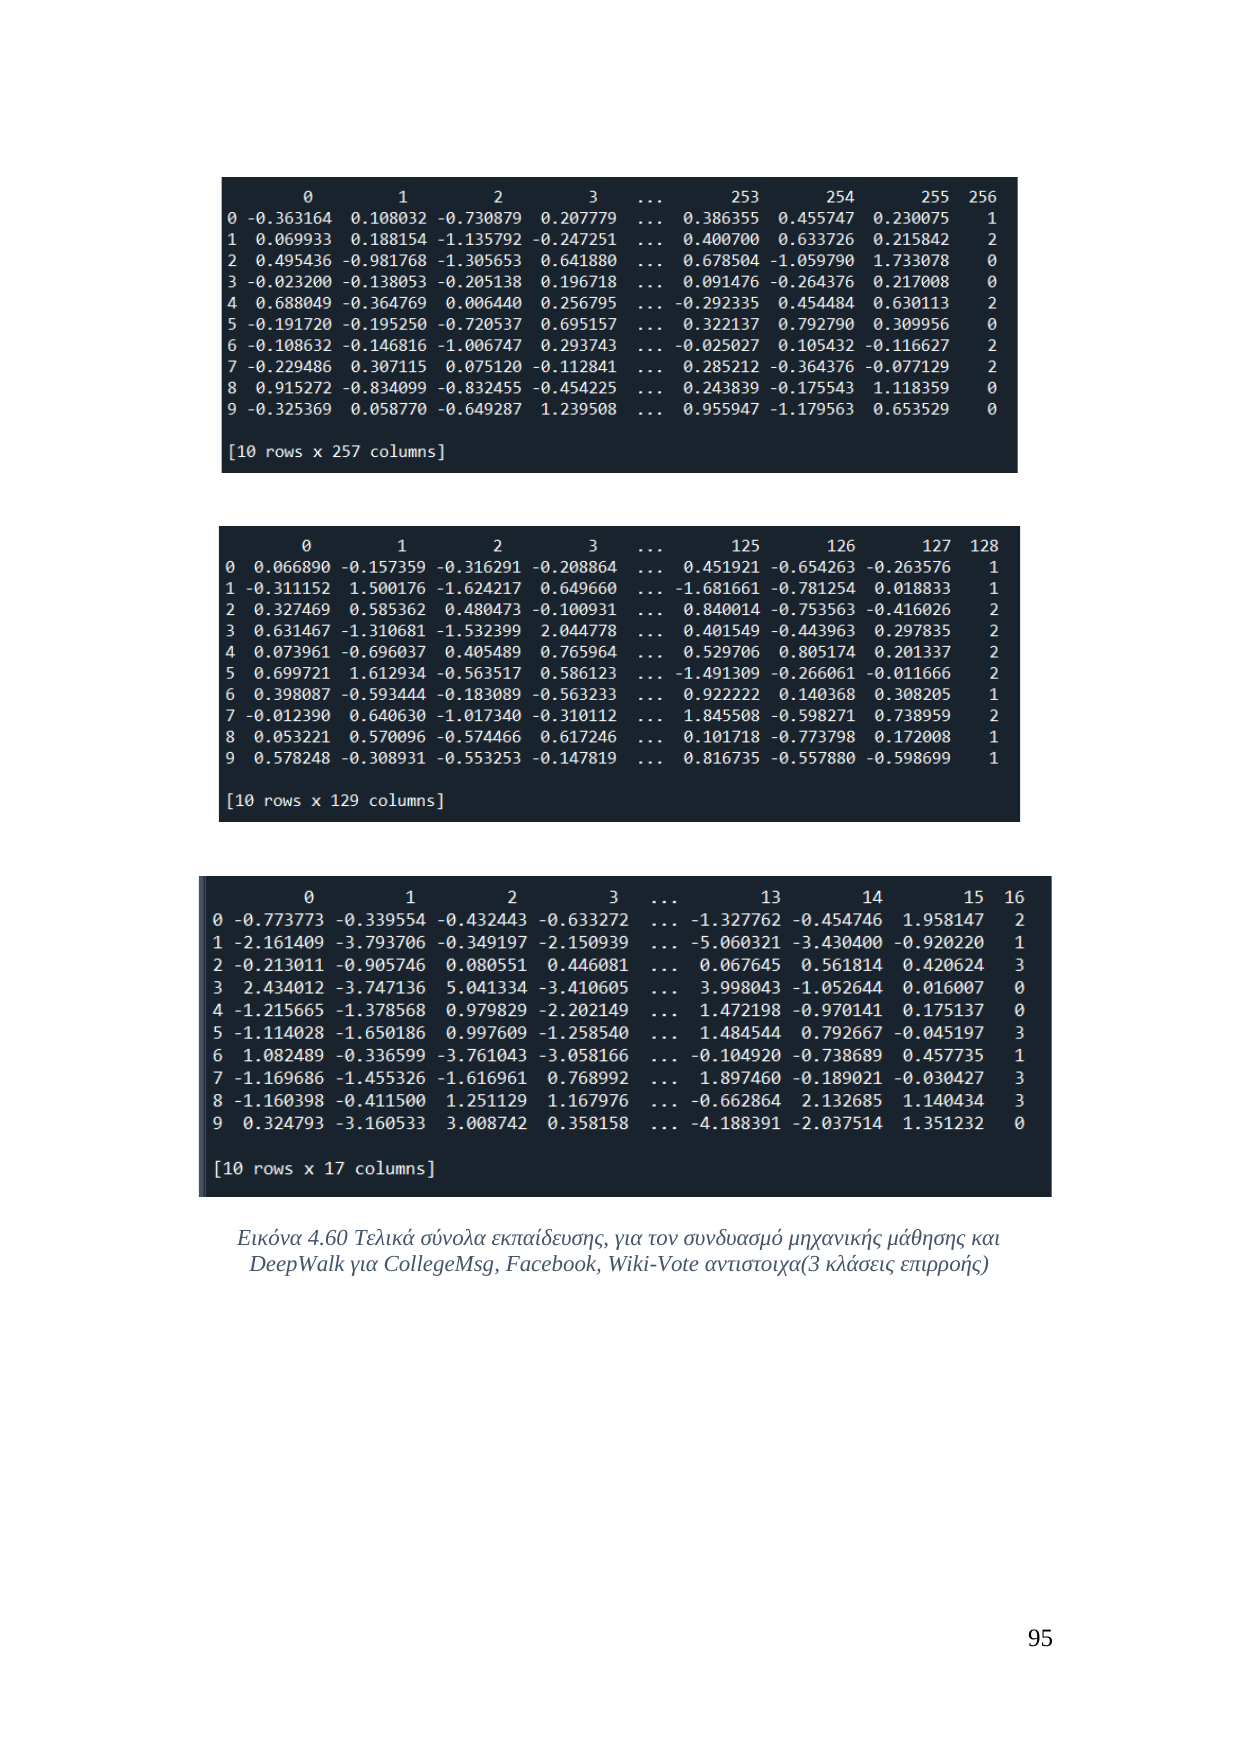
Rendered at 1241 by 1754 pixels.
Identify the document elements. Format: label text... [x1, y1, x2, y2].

table_cell [188, 500, 1052, 849]
table_header [188, 150, 1052, 499]
picture [221, 177, 1018, 473]
table_cell [188, 849, 1052, 1224]
picture [218, 526, 1021, 822]
picture [198, 876, 1052, 1197]
